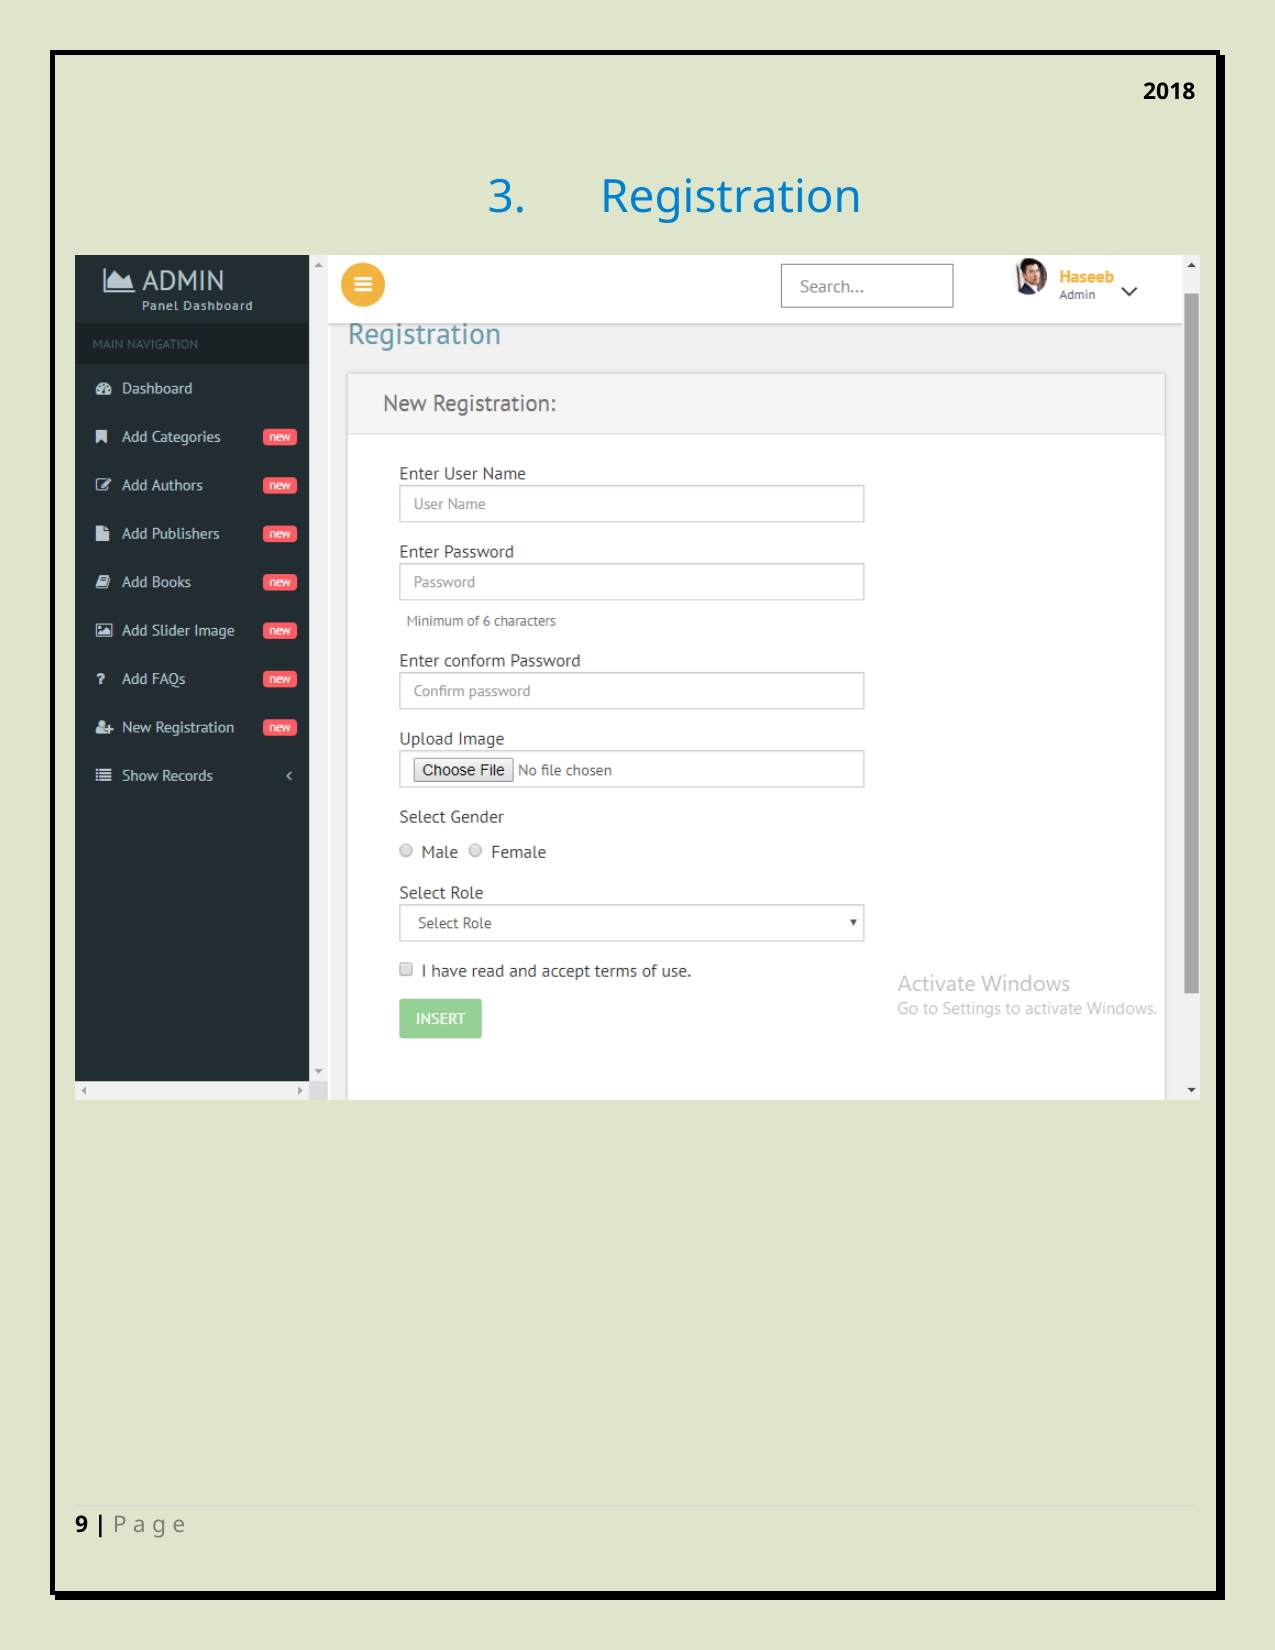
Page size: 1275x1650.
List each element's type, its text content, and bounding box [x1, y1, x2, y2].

picture [75, 255, 1200, 1100]
list Registration [487, 163, 1195, 225]
